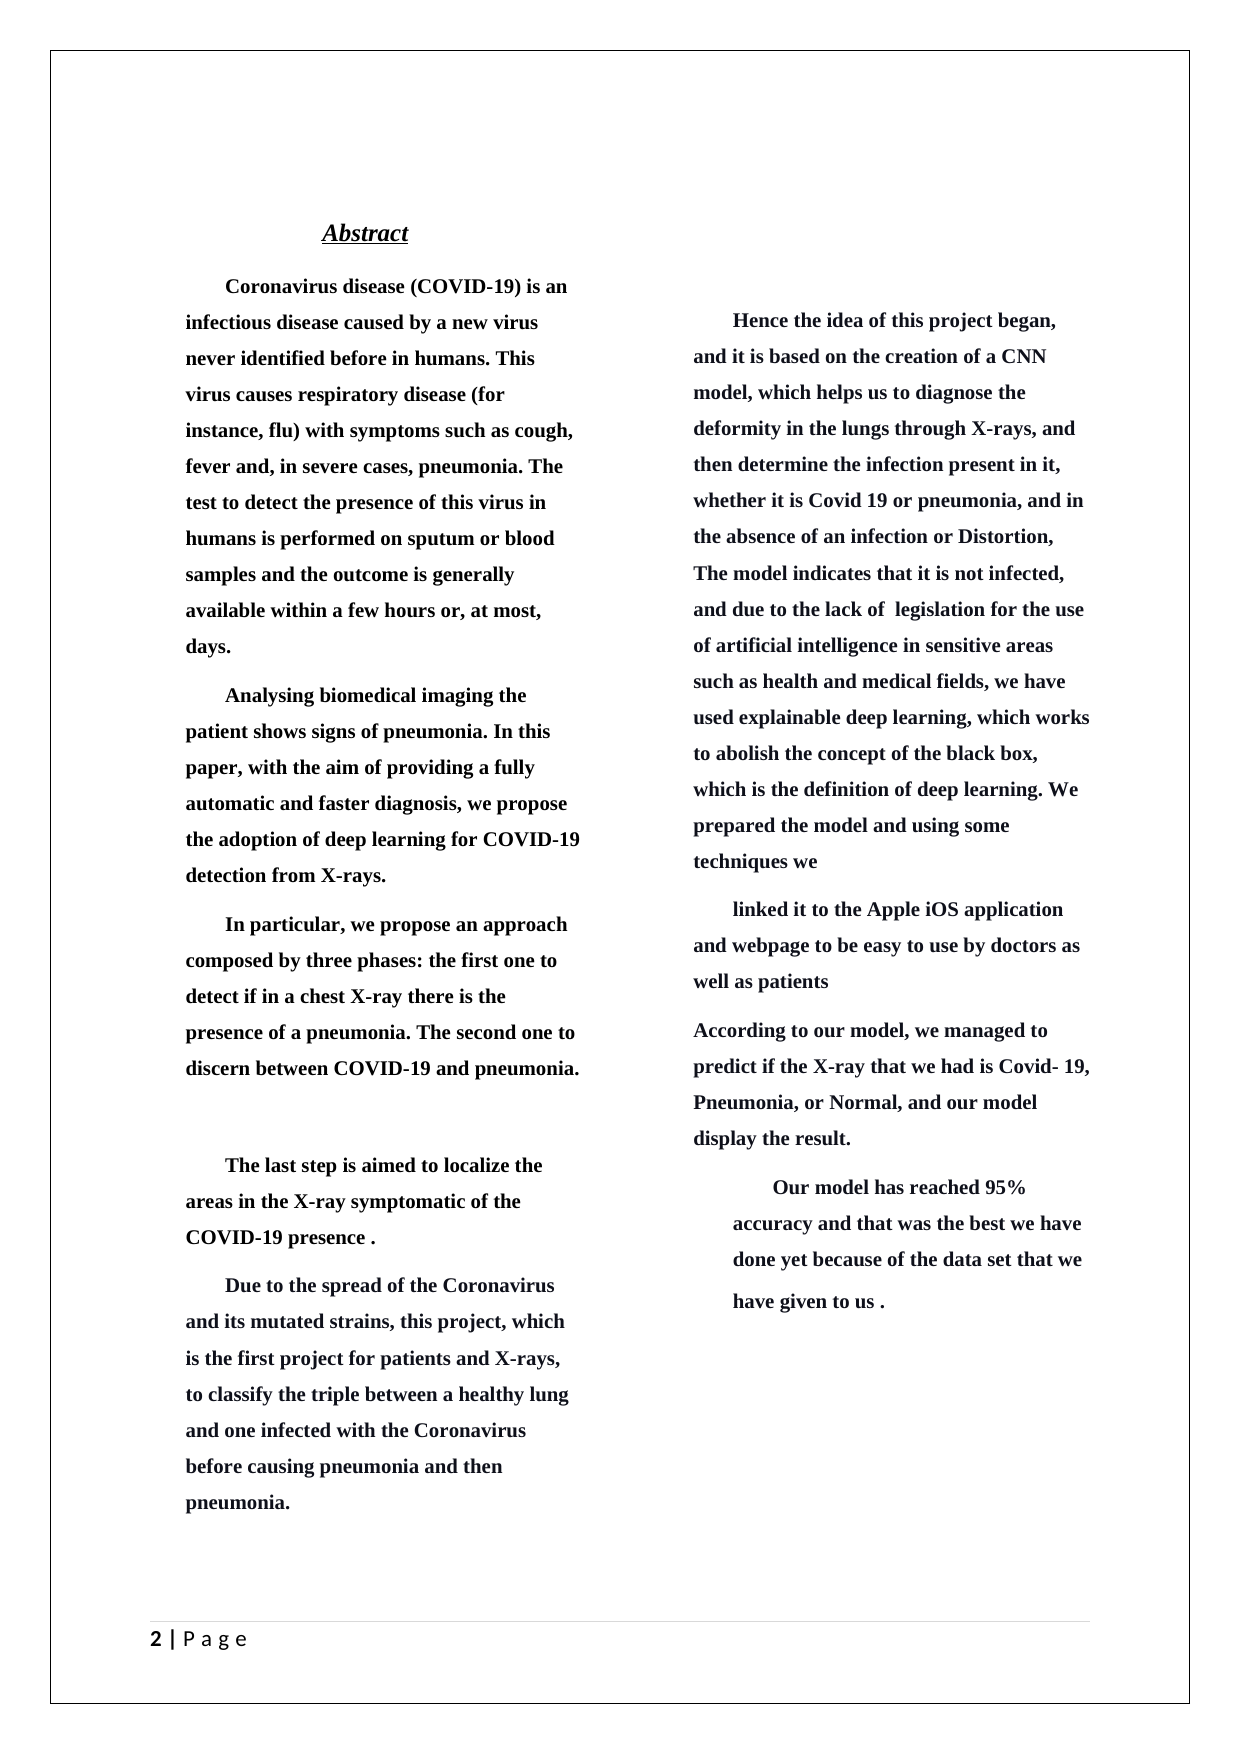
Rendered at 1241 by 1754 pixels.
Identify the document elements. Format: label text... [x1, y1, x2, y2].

text Due to the spread of the Coronavirus and its mutated strains, this project, which is the first project for patients and X-rays, to classify the triple between a healthy lung and one infected with the Coronavirus before causing pneumonia and then pneumonia. [185, 1273, 583, 1514]
text Our model has reached 95% accuracy and that was the best we have done yet because of the data set that we have given to us . [733, 1174, 1090, 1314]
text Coronavirus disease (COVID-19) is an infectious disease caused by a new virus never identified before in humans. This virus causes respiratory disease (for instance, flu) with symptoms such as cough, fever and, in severe cases, pneumonia. The test to detect the presence of this virus in humans is performed on sputum or blood samples and the outcome is generally available within a few hours or, at most, days. [185, 274, 583, 658]
text Hence the idea of ​​this project began, and it is based on the creation of a CNN model, which helps us to diagnose the deformity in the lungs through X-rays, and then determine the infection present in it, whether it is Covid 19 or pneumonia, and in the absence of an infection or Distortion, The model indicates that it is not infected, and due to the lack of legislation for the use of artificial intelligence in sensitive areas such as health and medical fields, we have used explainable deep learning, which works to abolish the concept of the black box, which is the definition of deep learning. We prepared the model and using some techniques we [693, 308, 1090, 873]
text In particular, we propose an approach composed by three phases: the first one to detect if in a chest X-ray there is the presence of a pneumonia. The second one to discern between COVID-19 and pneumonia. [185, 911, 583, 1080]
text According to our model, we managed to predict if the X-ray that we had is Covid- 19, Pneumonia, or Normal, and our model display the result. [693, 1018, 1090, 1150]
text linked it to the Apple iOS application and webpage to be easy to use by doctors as well as patients [693, 897, 1090, 993]
text The last step is aimed to localize the areas in the X-ray symptomatic of the COVID-19 presence . [185, 1153, 583, 1249]
text Analysing biomedical imaging the patient shows signs of pneumonia. In this paper, with the aim of providing a fully automatic and faster diagnosis, we propose the adoption of deep learning for COVID-19 detection from X-rays. [185, 683, 583, 887]
text Abstract [268, 218, 464, 247]
